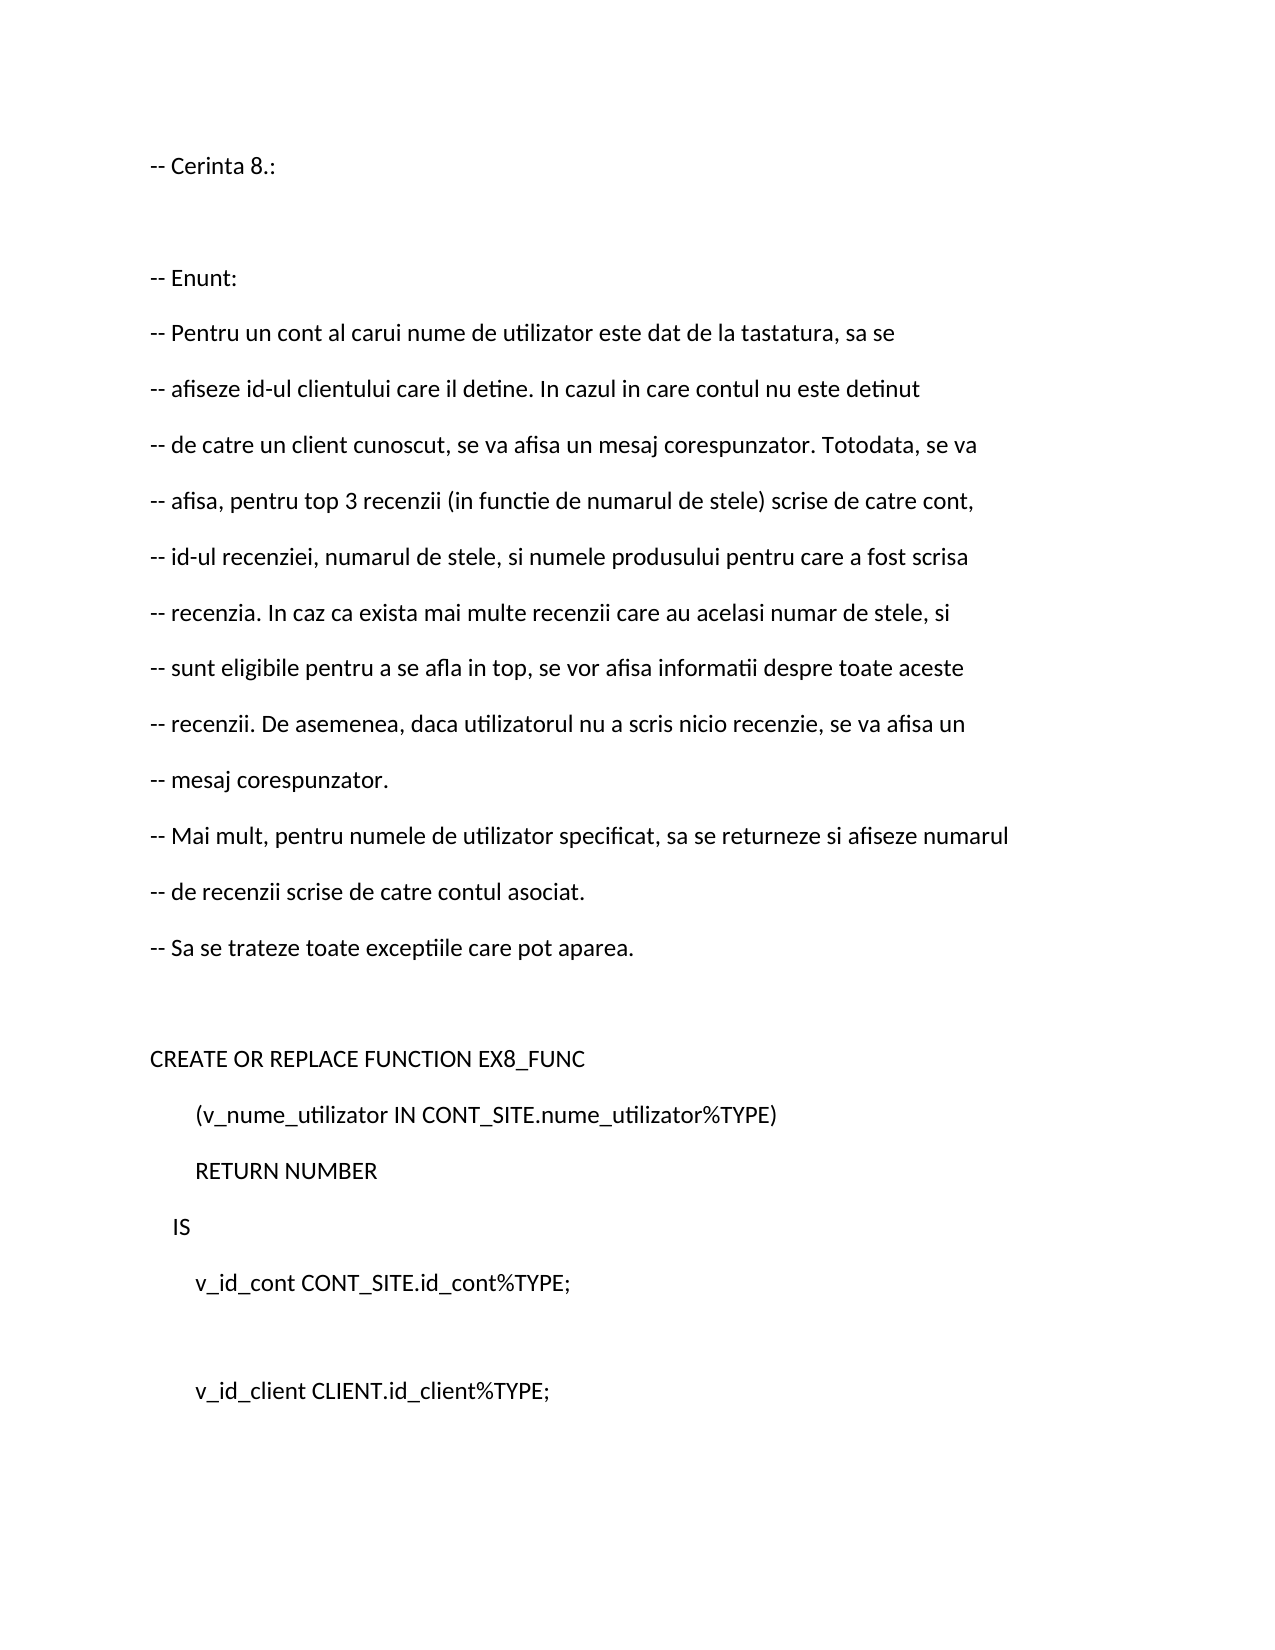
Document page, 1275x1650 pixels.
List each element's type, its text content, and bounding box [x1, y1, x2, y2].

text RETURN NUMBER [150, 1155, 1125, 1186]
text (v_nume_utilizator IN CONT_SITE.nume_utilizator%TYPE) [150, 1099, 1125, 1130]
text -- Enunt: [150, 262, 1125, 292]
text -- recenzii. De asemenea, daca utilizatorul nu a scris nicio recenzie, se va afisa un [150, 708, 1125, 739]
text -- de catre un client cunoscut, se va afisa un mesaj corespunzator. Totodata, se va [150, 429, 1125, 460]
text v_id_cont CONT_SITE.id_cont%TYPE; [150, 1267, 1125, 1297]
text IS [150, 1211, 1125, 1241]
text -- Cerinta 8.: [150, 150, 1125, 181]
text CREATE OR REPLACE FUNCTION EX8_FUNC [150, 1043, 1125, 1074]
text -- Mai mult, pentru numele de utilizator specificat, sa se returneze si afiseze numarul [150, 820, 1125, 851]
text -- Pentru un cont al carui nume de utilizator este dat de la tastatura, sa se [150, 317, 1125, 348]
text -- Sa se trateze toate exceptiile care pot aparea. [150, 932, 1125, 962]
text -- sunt eligibile pentru a se afla in top, se vor afisa informatii despre toate aceste [150, 652, 1125, 683]
text -- mesaj corespunzator. [150, 764, 1125, 795]
text -- afiseze id-ul clientului care il detine. In cazul in care contul nu este detinut [150, 373, 1125, 404]
text -- afisa, pentru top 3 recenzii (in functie de numarul de stele) scrise de catre cont, [150, 485, 1125, 516]
text v_id_client CLIENT.id_client%TYPE; [150, 1376, 1125, 1406]
text -- recenzia. In caz ca exista mai multe recenzii care au acelasi numar de stele, si [150, 597, 1125, 627]
text -- de recenzii scrise de catre contul asociat. [150, 876, 1125, 906]
text -- id-ul recenziei, numarul de stele, si numele produsului pentru care a fost scrisa [150, 541, 1125, 571]
